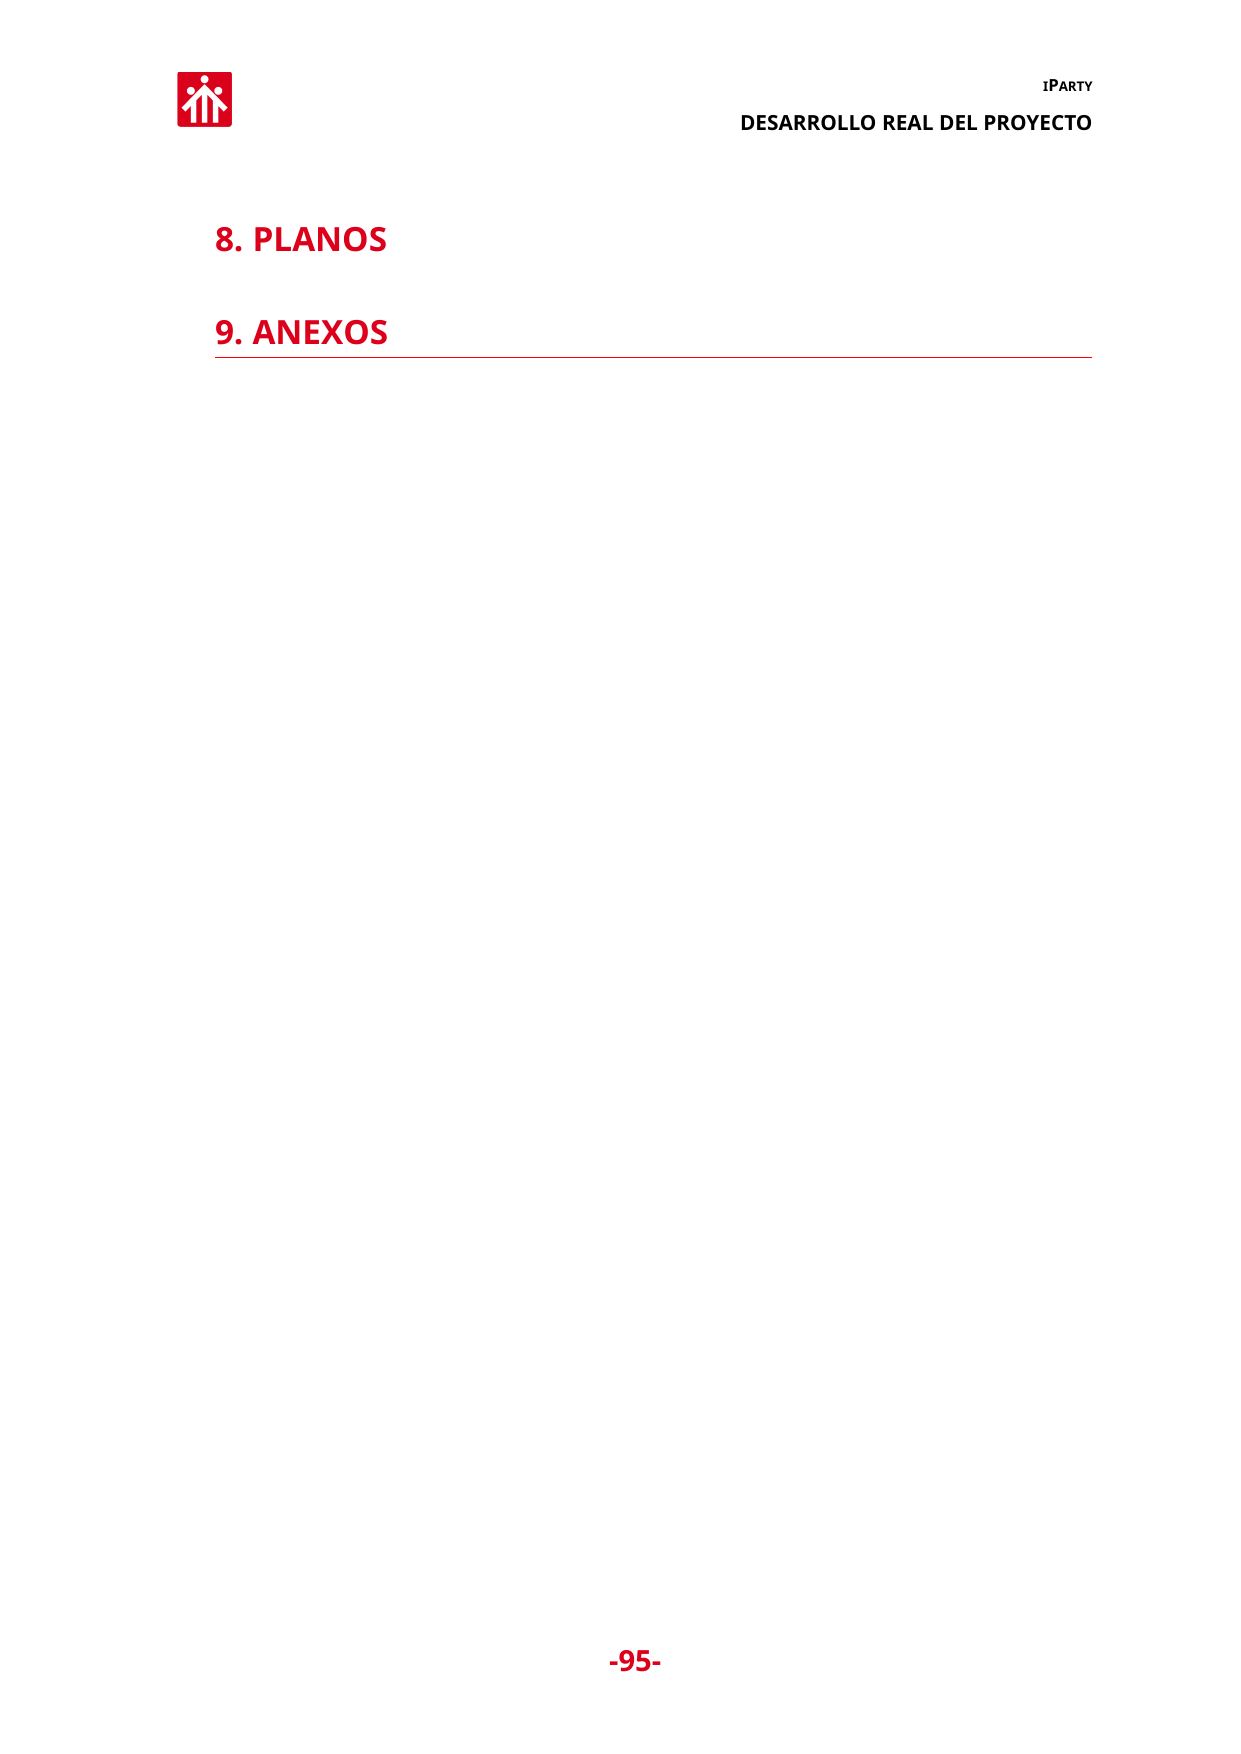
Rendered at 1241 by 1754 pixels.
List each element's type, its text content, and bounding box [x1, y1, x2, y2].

subtitle Planos [215, 216, 1092, 261]
picture [177, 72, 232, 127]
subtitle Anexos [215, 309, 1092, 357]
